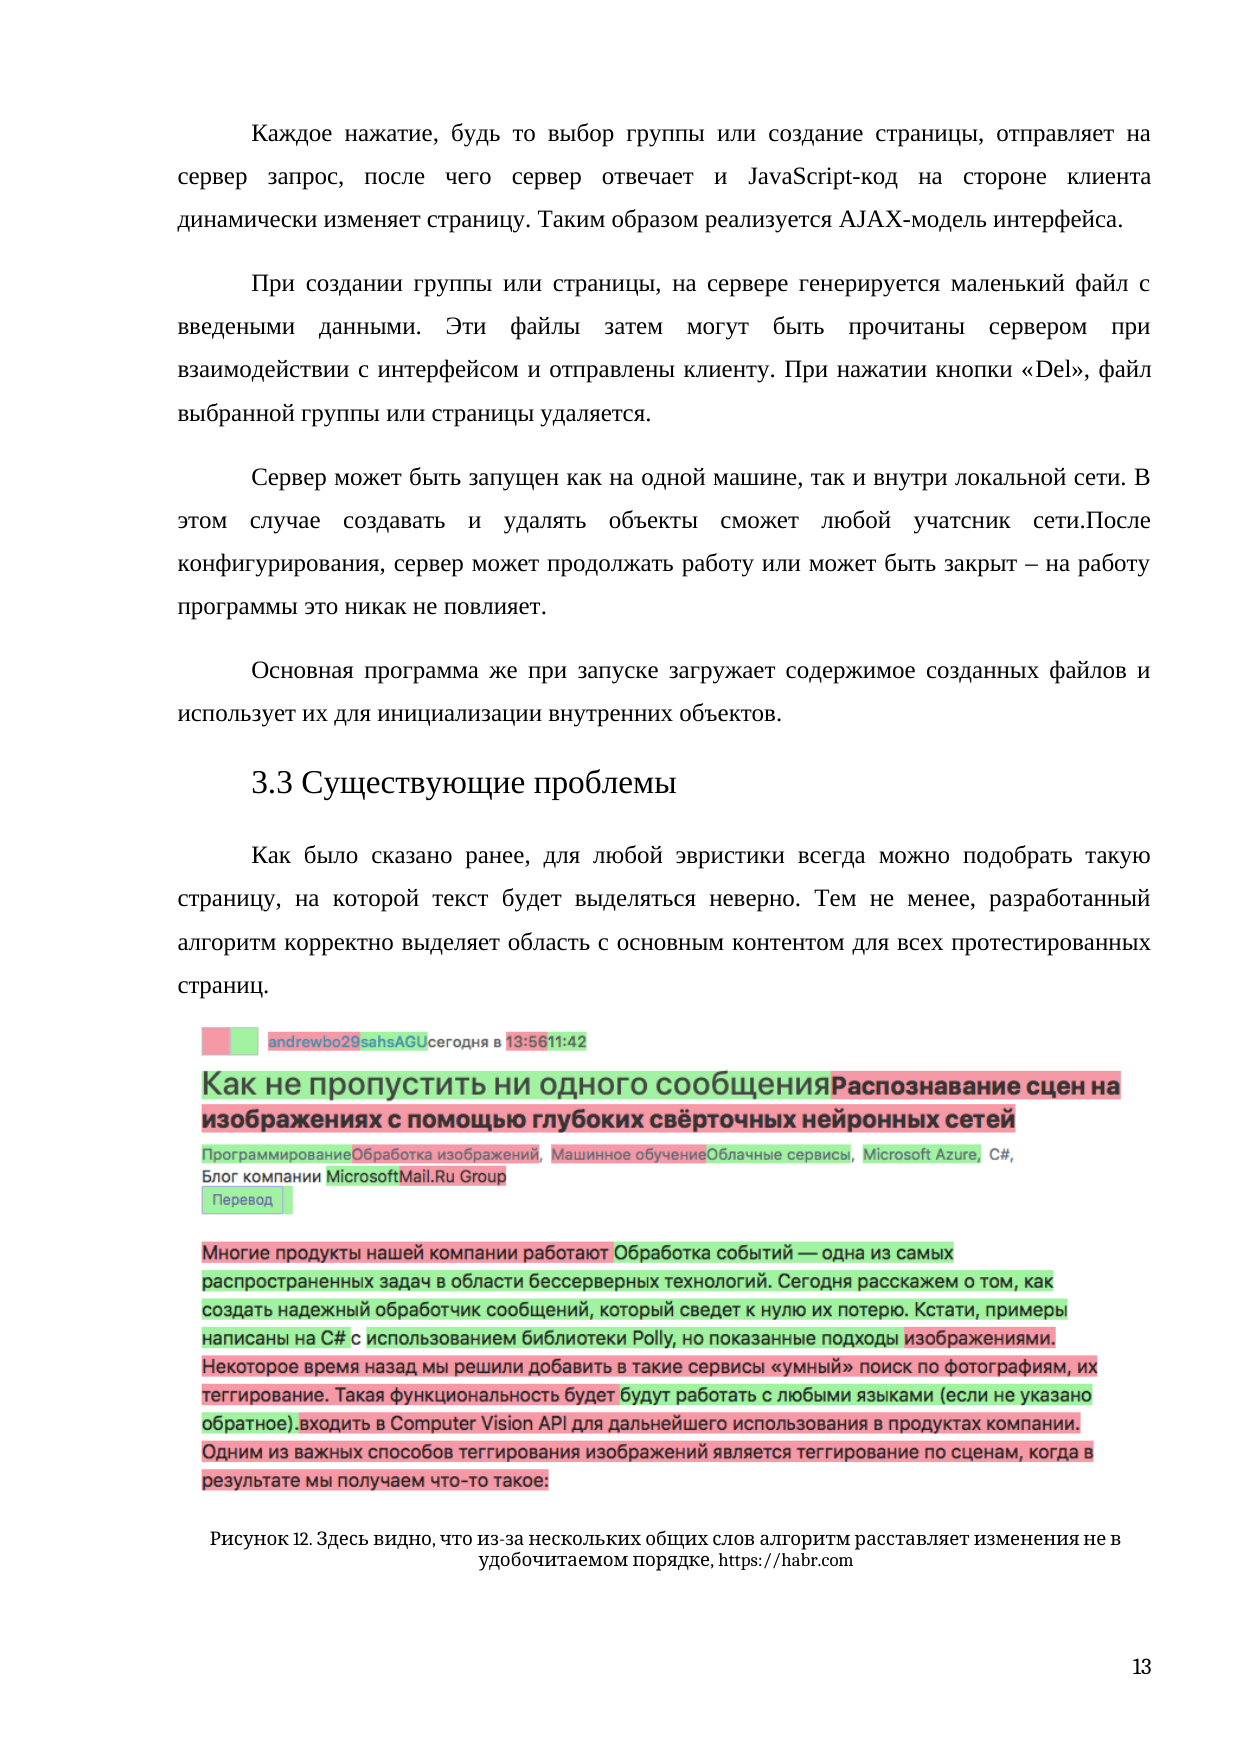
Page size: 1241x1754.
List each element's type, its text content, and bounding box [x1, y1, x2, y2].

text 3.3 Существующие проблемы [177, 762, 1152, 800]
text При создании группы или страницы, на сервере генерируется маленький файл с введеными данными. Эти файлы затем могут быть прочитаны сервером при взаимодействии с интерфейсом и отправлены клиенту. При нажатии кнопки «Del», файл выбранной группы или страницы удаляется. [177, 268, 1152, 426]
text Сервер может быть запущен как на одной машине, так и внутри локальной сети. В этом случае создавать и удалять объекты сможет любой учатсник сети.После конфигурирования, сервер может продолжать работу или может быть закрыт – на работу программы это никак не повлияет. [177, 462, 1152, 620]
text Каждое нажатие, будь то выбор группы или создание страницы, отправляет на сервер запрос, после чего сервер отвечает и JavaScript-код на стороне клиента динамически изменяет страницу. Таким образом реализуется AJAX-модель интерфейса. [177, 118, 1152, 233]
picture [178, 1007, 1153, 1519]
text Основная программа же при запуске загружает содержимое созданных файлов и использует их для инициализации внутренних объектов. [177, 655, 1152, 727]
text Как было сказано ранее, для любой эвристики всегда можно подобрать такую страницу, на которой текст будет выделяться неверно. Тем не менее, разработанный алгоритм корректно выделяет область с основным контентом для всех протестированных страниц. [177, 840, 1152, 998]
